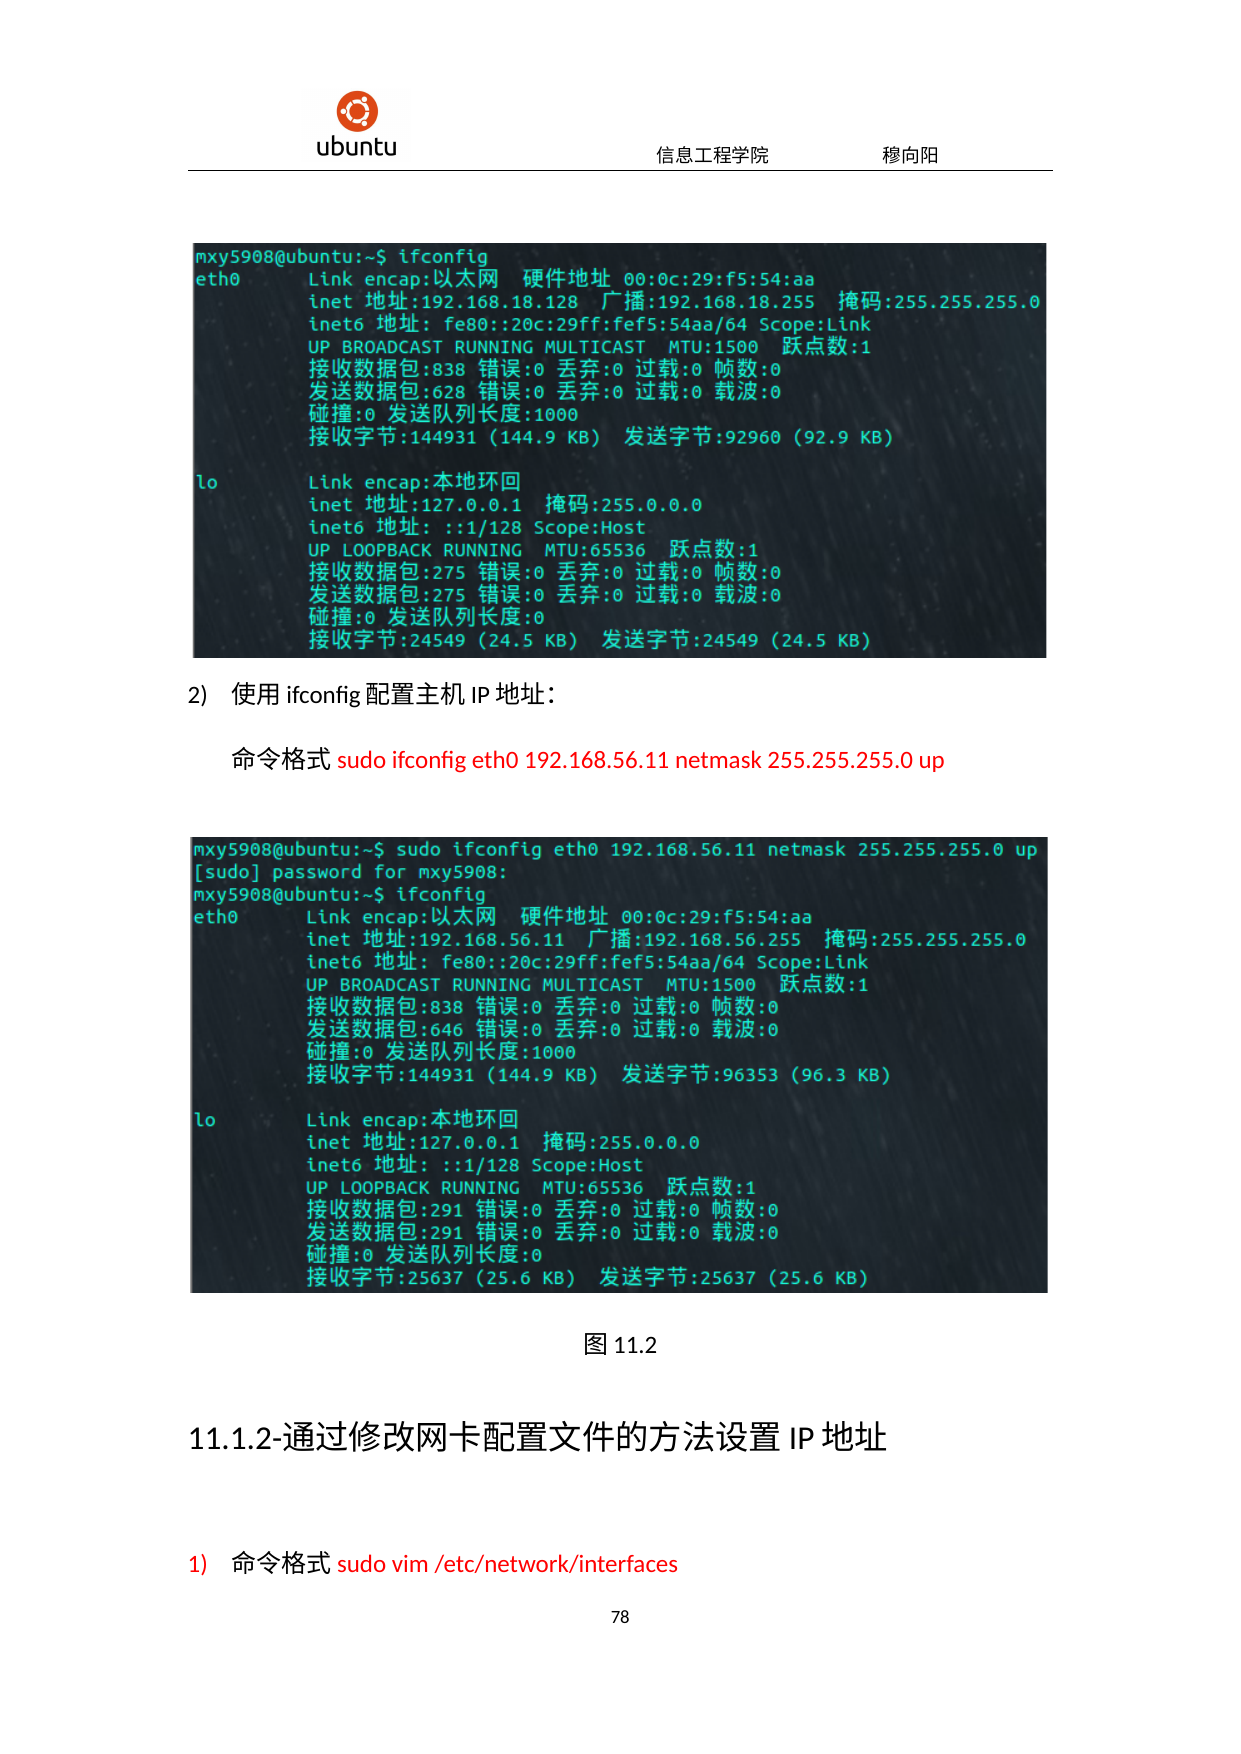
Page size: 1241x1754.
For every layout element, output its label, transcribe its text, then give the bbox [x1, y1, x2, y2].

subtitle 11.1.2-通过修改网卡配置文件的方法设置IP地址 [187, 1402, 1053, 1467]
picture [190, 837, 1048, 1293]
list 命令格式 sudo vim /etc/network/interfaces [187, 1529, 1053, 1594]
picture [301, 88, 412, 162]
list 命令格式 sudo ifconfig eth0 192.168.56.11 netmask 255.255.255.0 up [231, 725, 1053, 790]
picture [192, 243, 1047, 658]
